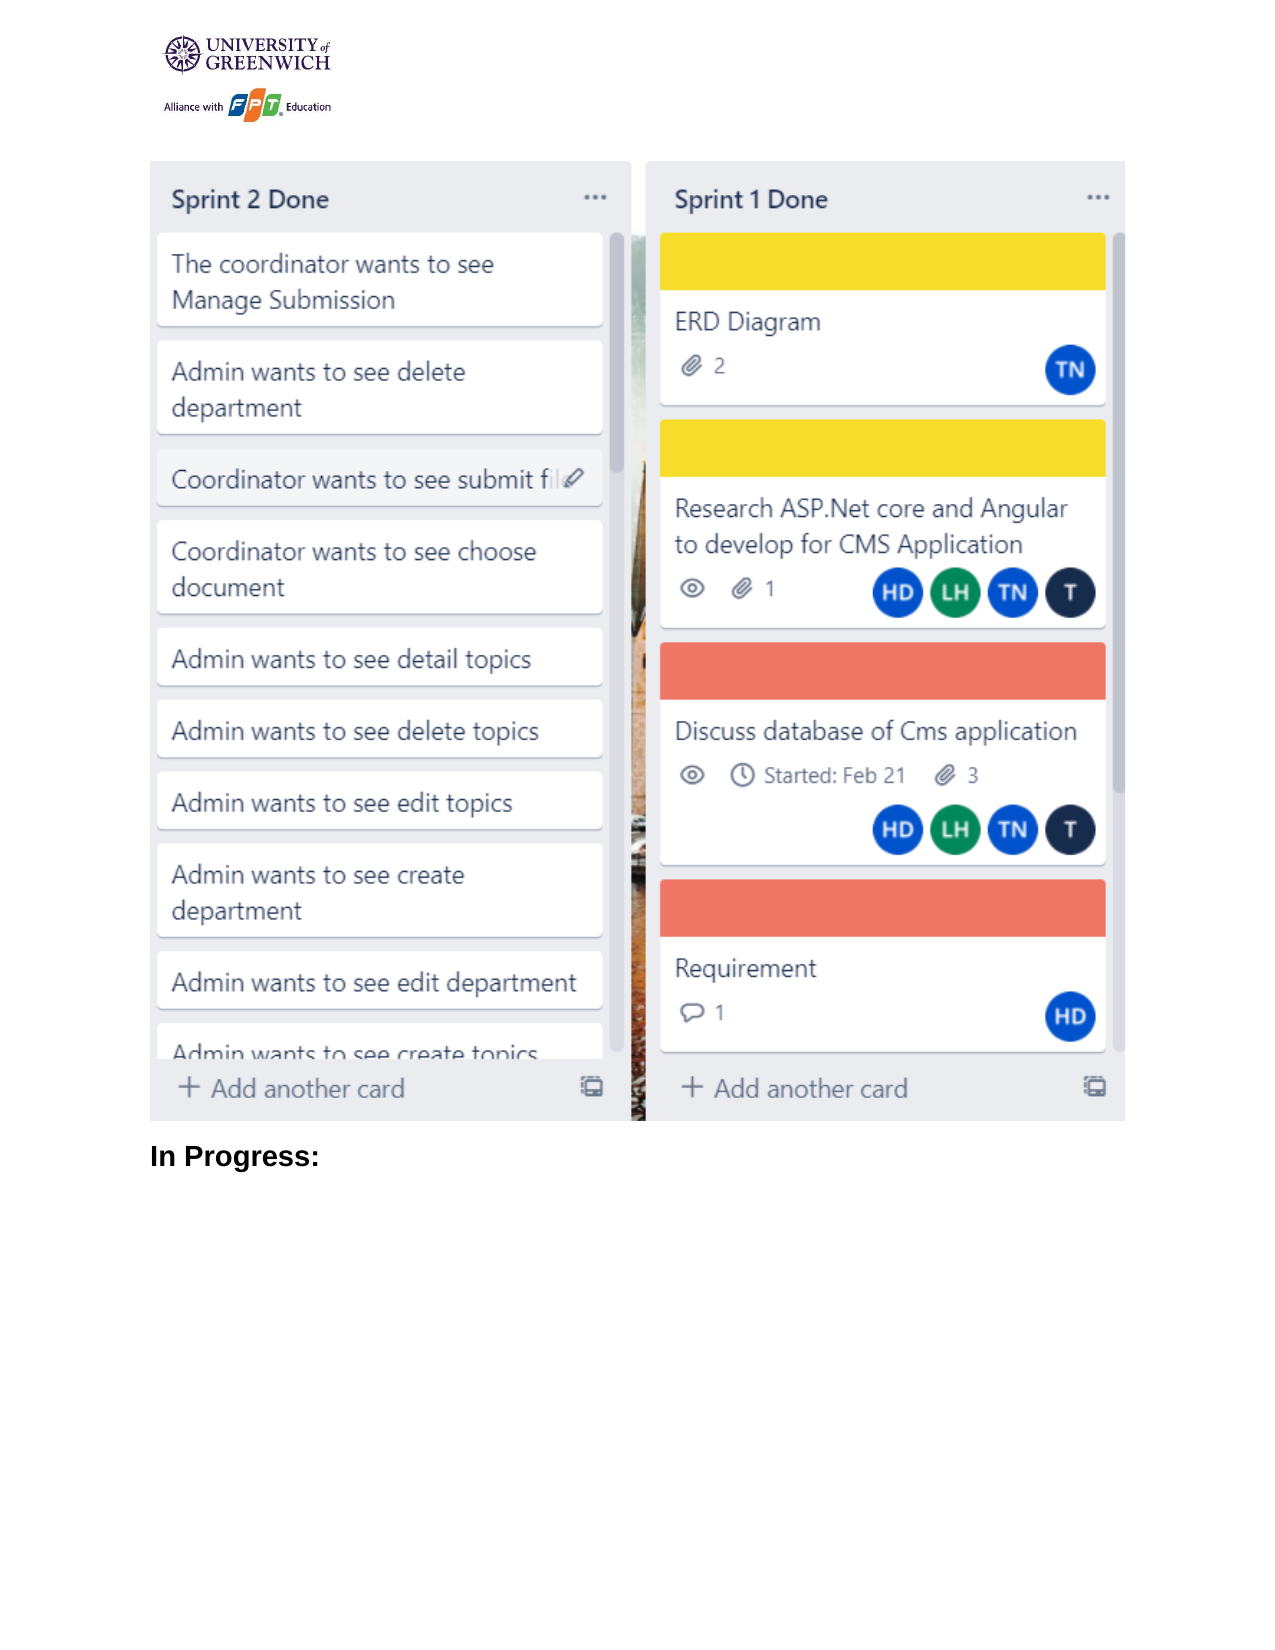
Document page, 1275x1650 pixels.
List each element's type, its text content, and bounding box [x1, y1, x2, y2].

picture [150, 21, 343, 133]
text In Progress: [150, 1139, 1125, 1173]
picture [150, 161, 1125, 1121]
